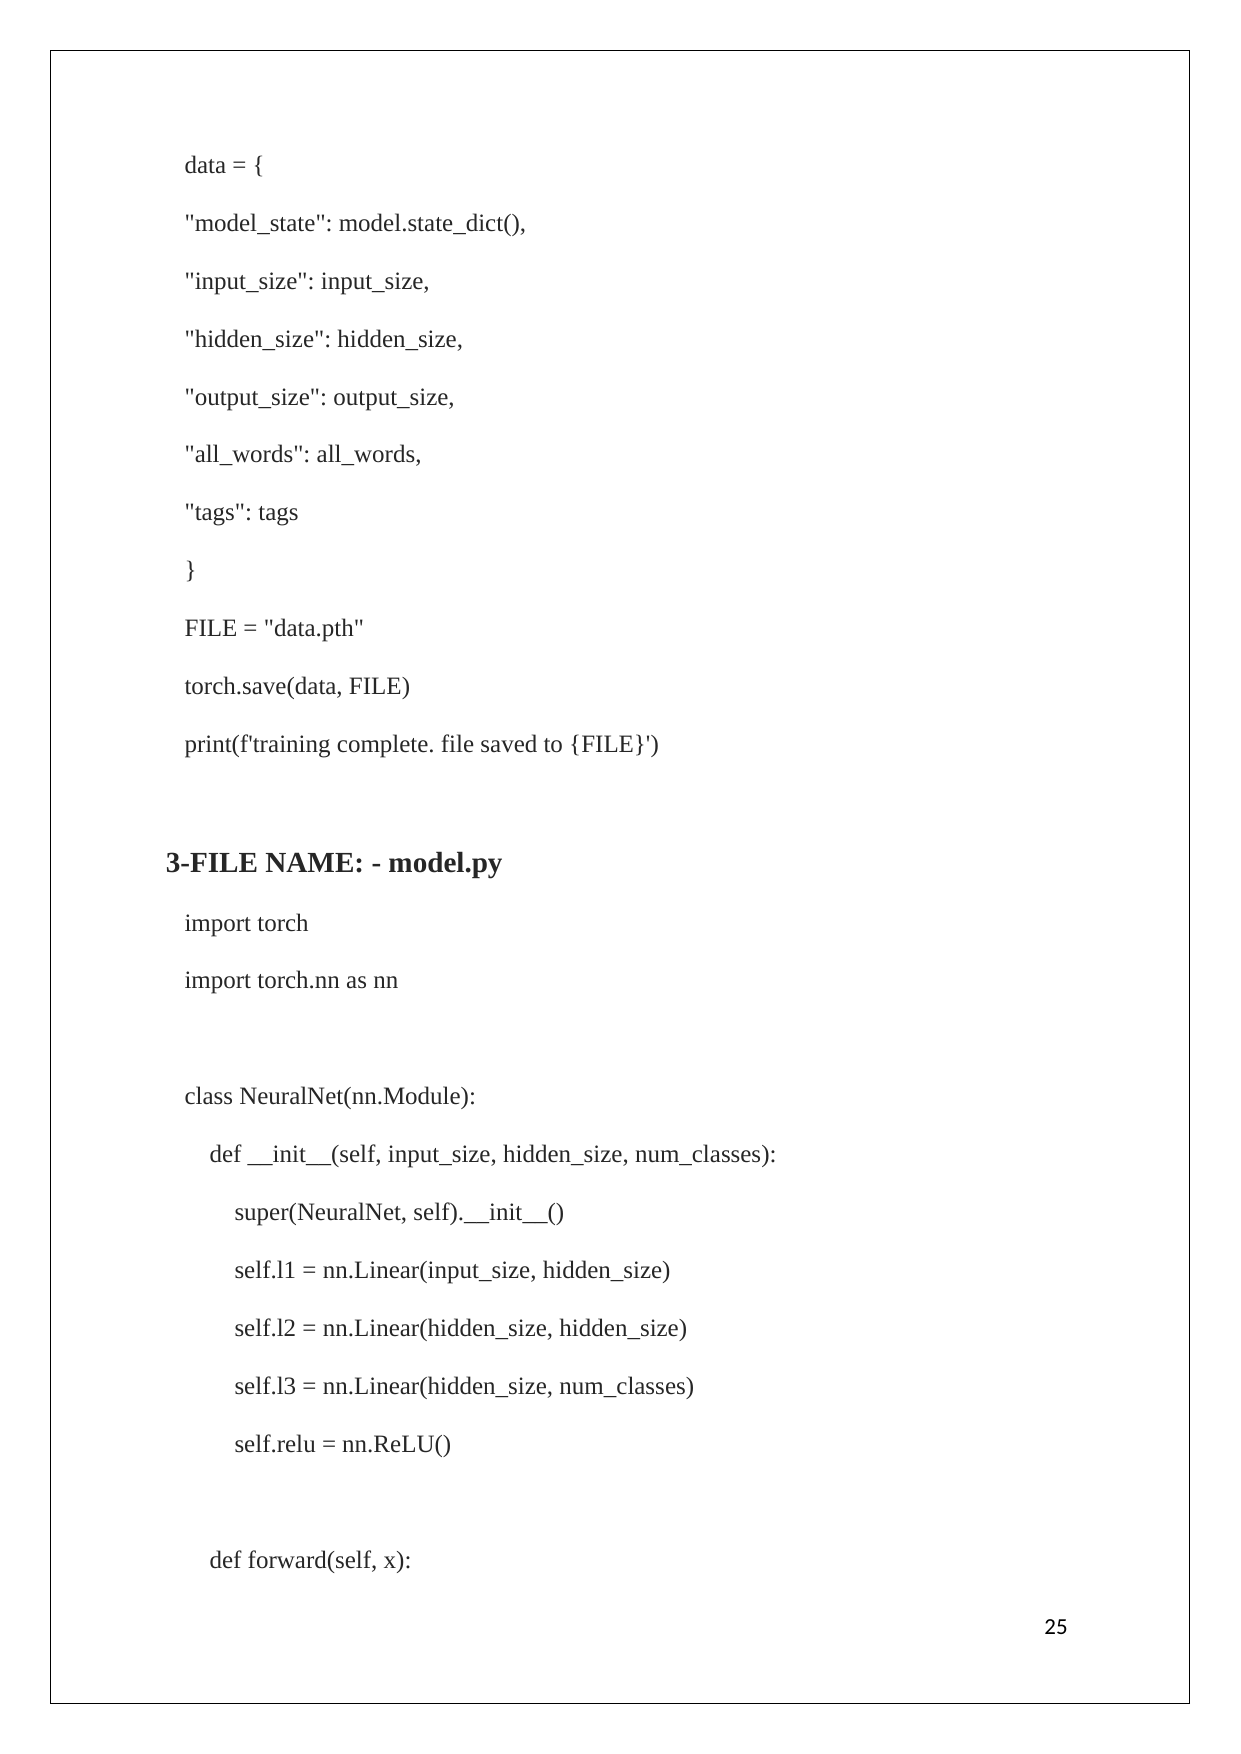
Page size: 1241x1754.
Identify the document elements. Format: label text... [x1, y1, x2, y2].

text "hidden_size": hidden_size, [184, 324, 1067, 352]
text data = { [184, 150, 1067, 179]
text } [184, 555, 1067, 584]
text super(NeuralNet, self).__init__() [184, 1197, 1067, 1226]
text FILE = "data.pth" [184, 613, 1067, 642]
text "model_state": model.state_dict(), [184, 208, 1067, 237]
text import torch [184, 908, 1067, 936]
text self.l3 = nn.Linear(hidden_size, num_classes) [184, 1371, 1067, 1400]
text def forward(self, x): [184, 1545, 1067, 1573]
text self.relu = nn.ReLU() [184, 1429, 1067, 1458]
text "tags": tags [184, 497, 1067, 526]
text self.l1 = nn.Linear(input_size, hidden_size) [184, 1255, 1067, 1284]
text "output_size": output_size, [184, 382, 1067, 410]
text self.l2 = nn.Linear(hidden_size, hidden_size) [184, 1313, 1067, 1342]
text print(f'training complete. file saved to {FILE}') [184, 729, 1067, 758]
text torch.save(data, FILE) [184, 671, 1067, 700]
text import torch.nn as nn [184, 966, 1067, 994]
text class NeuralNet(nn.Module): [184, 1081, 1067, 1110]
text "all_words": all_words, [184, 439, 1067, 468]
text def __init__(self, input_size, hidden_size, num_classes): [184, 1139, 1067, 1168]
text 3-FILE NAME: - model.py [166, 845, 1067, 878]
text "input_size": input_size, [184, 266, 1067, 294]
